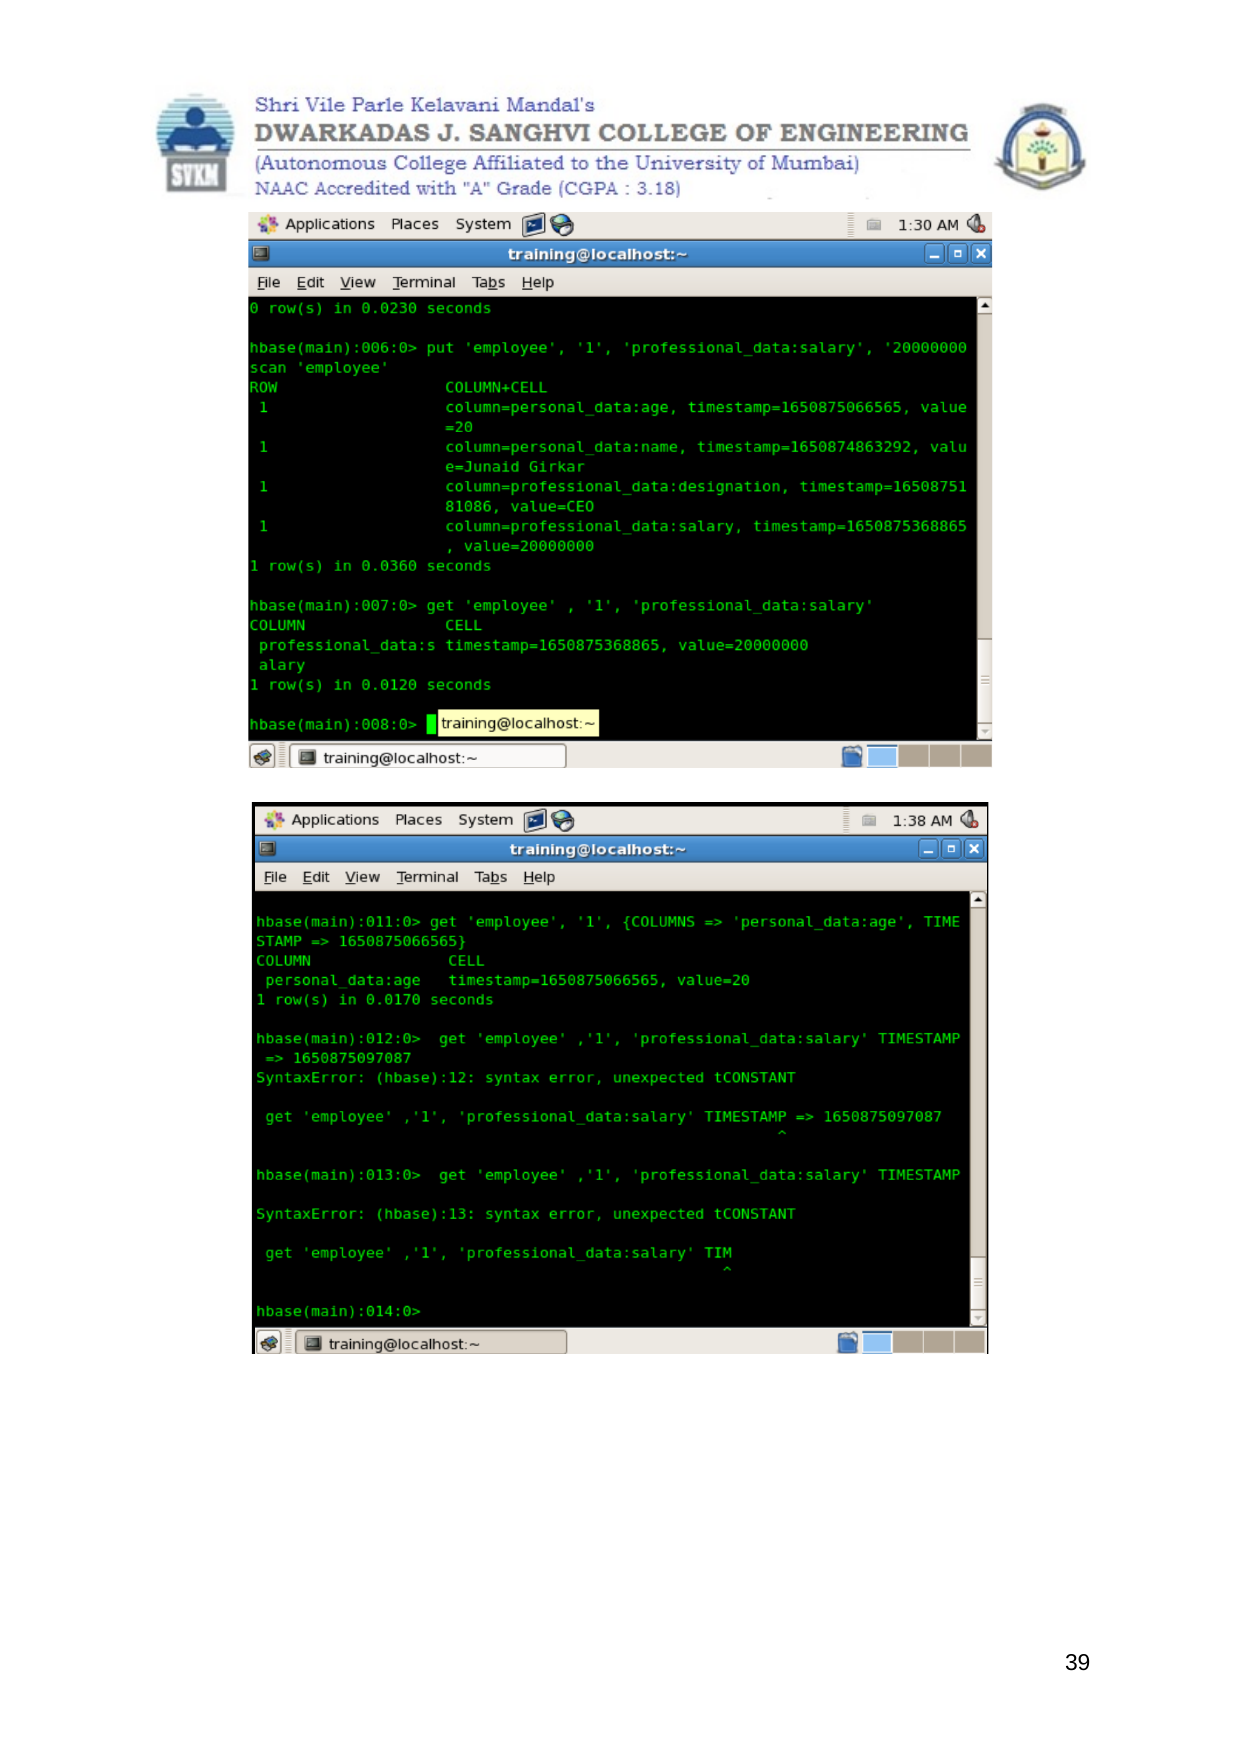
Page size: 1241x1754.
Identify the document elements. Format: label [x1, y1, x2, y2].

picture [150, 75, 1091, 209]
picture [251, 802, 989, 1354]
picture [248, 212, 993, 768]
